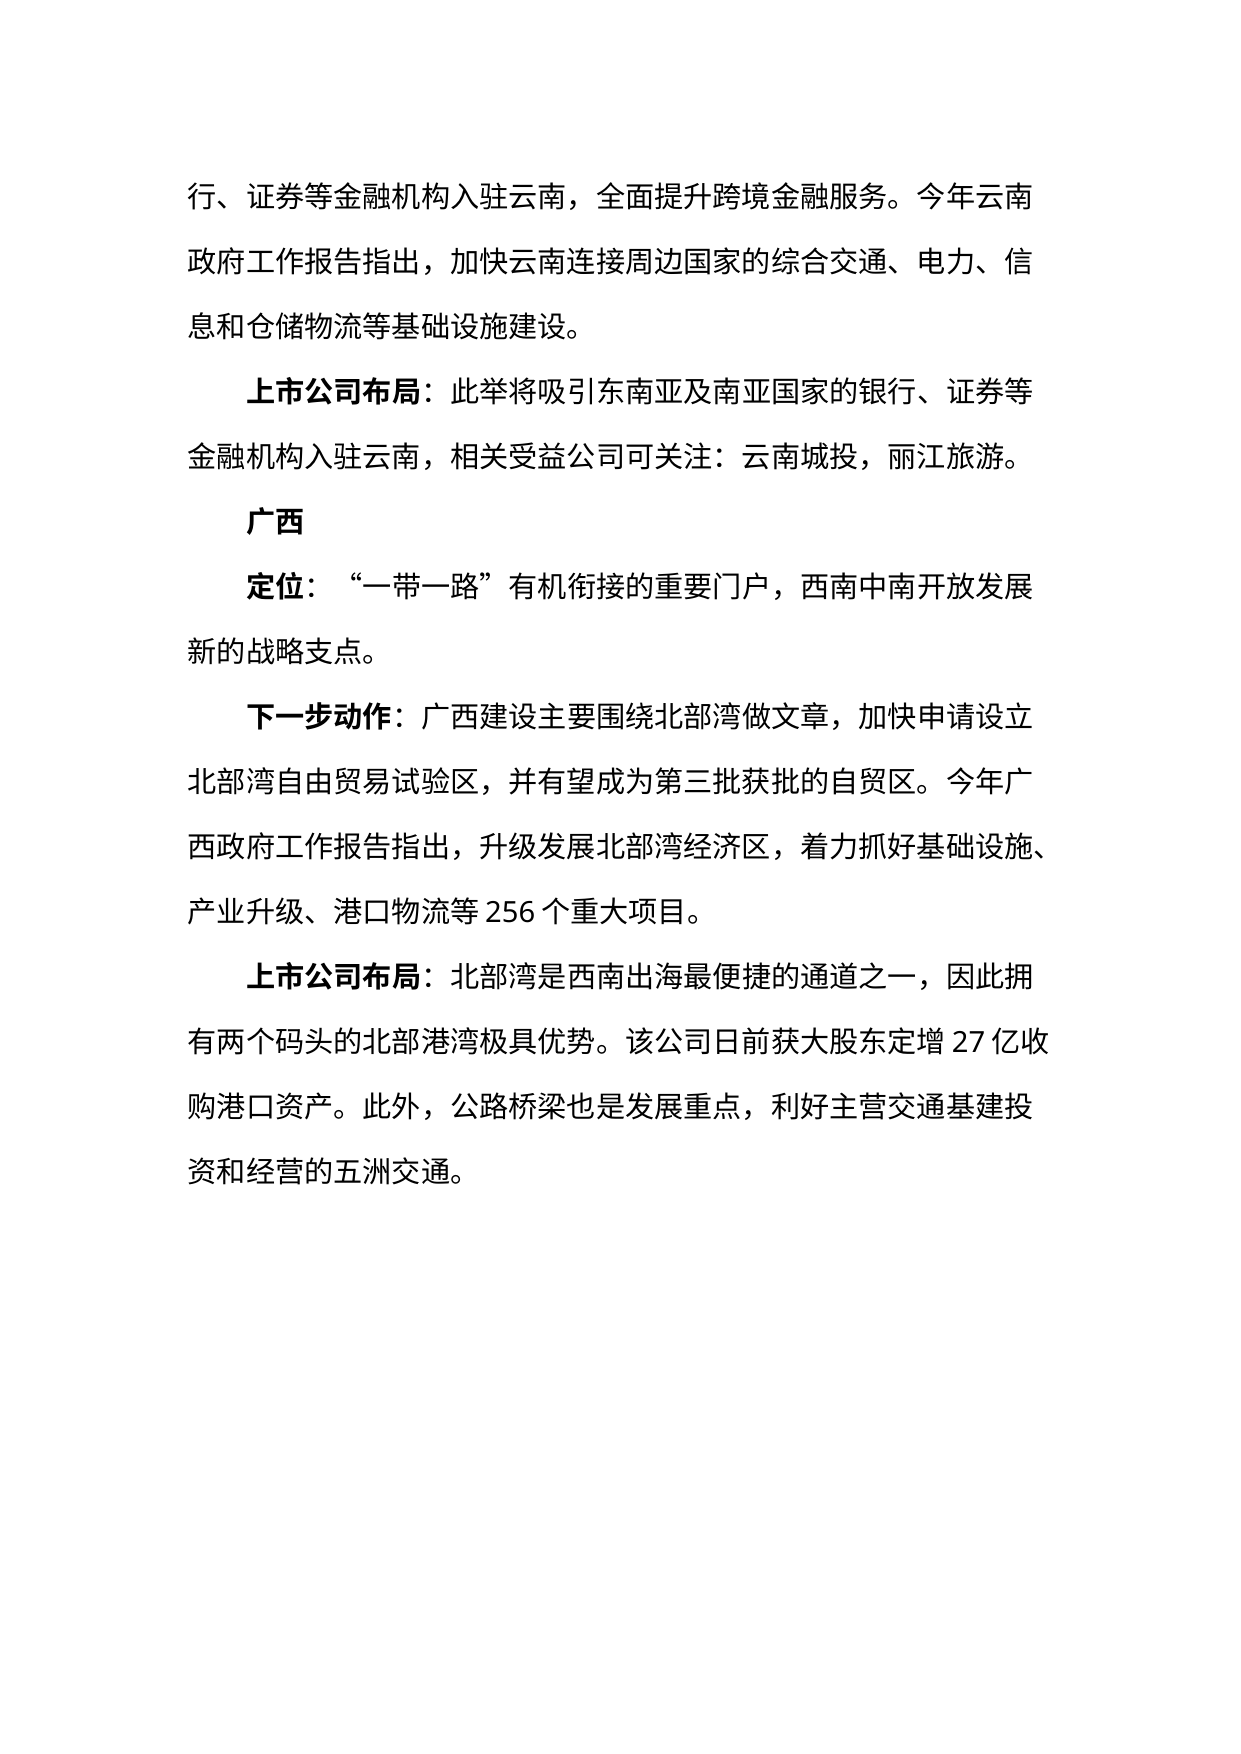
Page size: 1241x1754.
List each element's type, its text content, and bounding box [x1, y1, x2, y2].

text 下一步动作：广西建设主要围绕北部湾做文章，加快申请设立北部湾自由贸易试验区，并有望成为第三批获批的自贸区。今年广西政府工作报告指出，升级发展北部湾经济区，着力抓好基础设施、产业升级、港口物流等256个重大项目。 [187, 682, 1053, 942]
text 广西 [187, 487, 1053, 552]
text 上市公司布局：此举将吸引东南亚及南亚国家的银行、证券等金融机构入驻云南，相关受益公司可关注：云南城投，丽江旅游。 [187, 357, 1053, 487]
text 定位：“一带一路”有机衔接的重要门户，西南中南开放发展新的战略支点。 [187, 552, 1053, 682]
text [187, 162, 1053, 357]
text 上市公司布局：北部湾是西南出海最便捷的通道之一，因此拥有两个码头的北部港湾极具优势。该公司日前获大股东定增27亿收购港口资产。此外，公路桥梁也是发展重点，利好主营交通基建投资和经营的五洲交通。 [187, 942, 1053, 1202]
